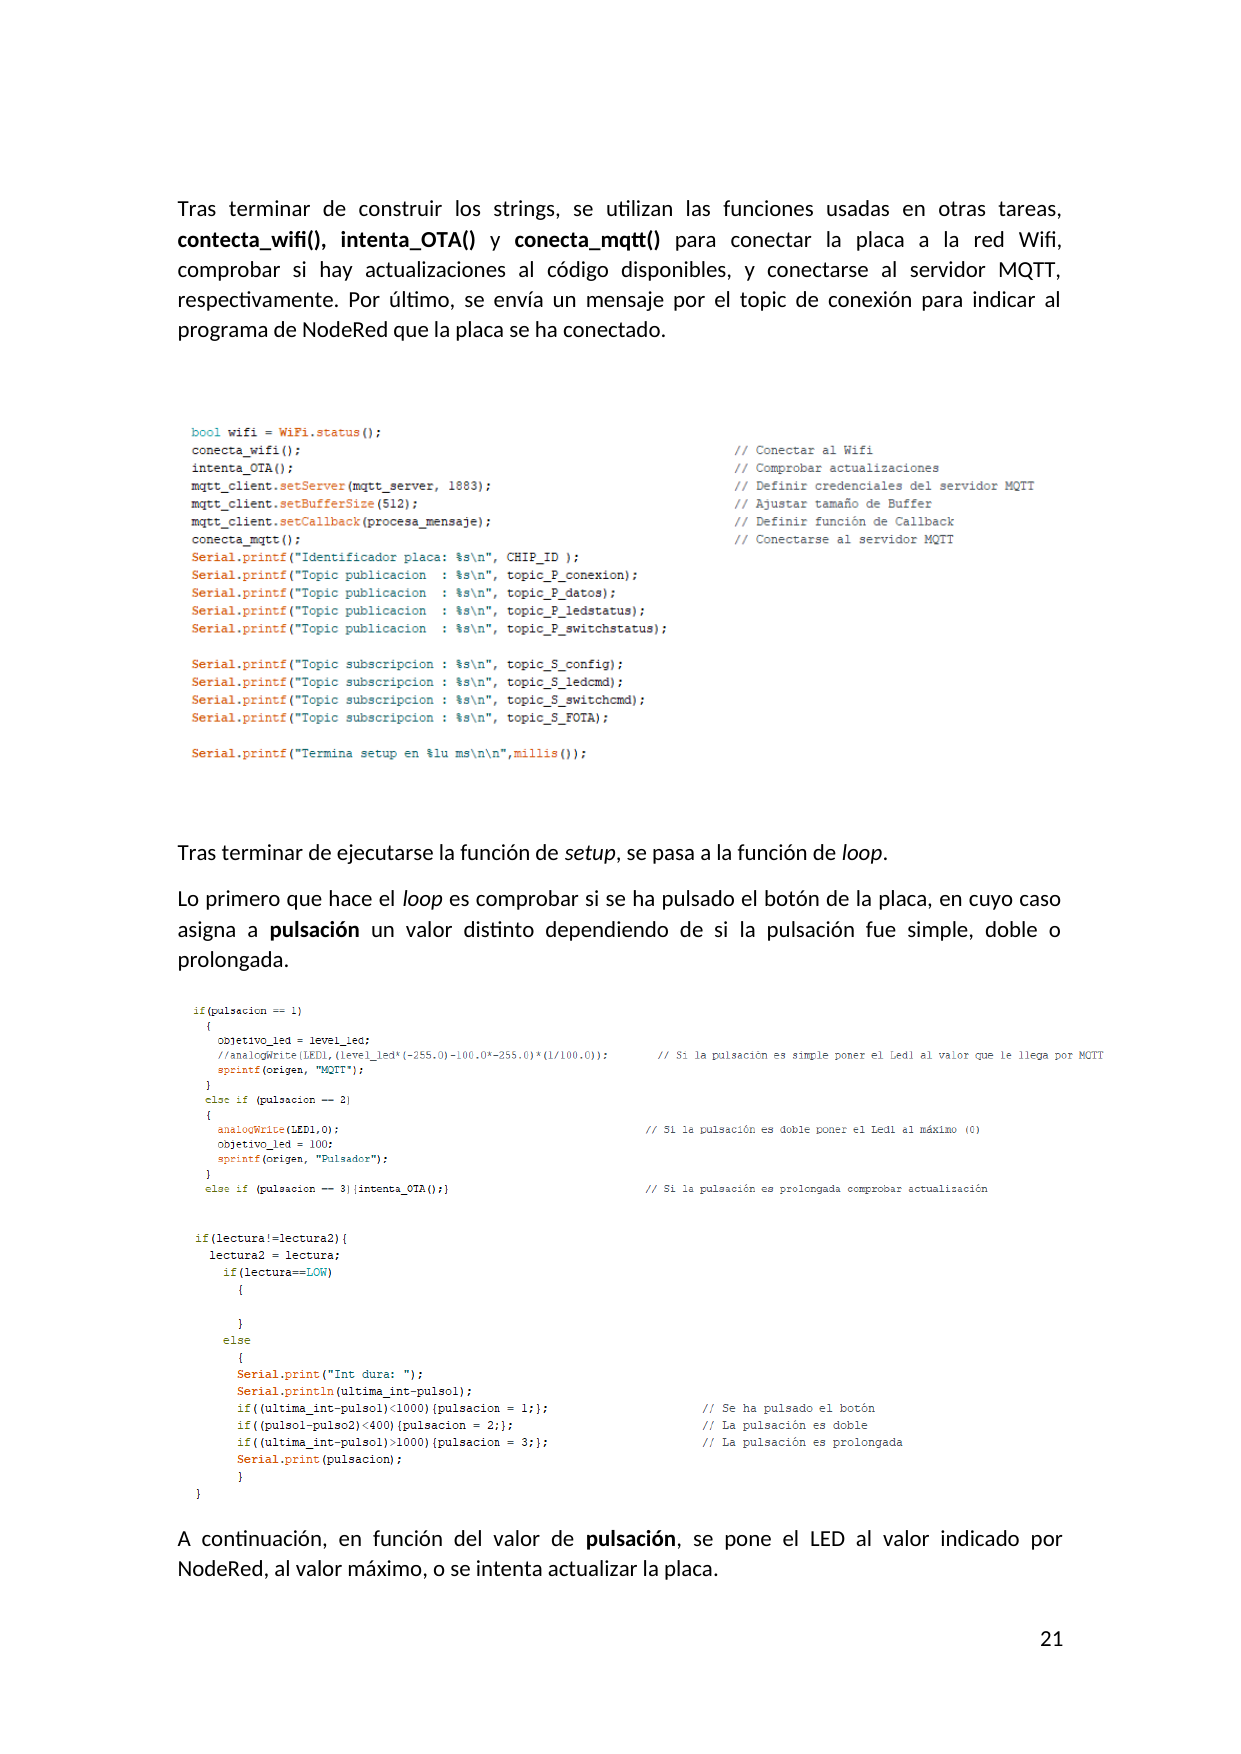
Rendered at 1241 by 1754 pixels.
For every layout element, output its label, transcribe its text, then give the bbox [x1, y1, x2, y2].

picture [177, 996, 1132, 1203]
text Tras terminar de construir los strings, se utilizan las funciones usadas en otras tareas, contecta_wifi(), intenta_OTA() y conecta_mqtt() para conectar la placa a la red Wifi, comprobar si hay actualizaciones al código disponibles, y conectarse al servidor MQTT, respectivamente. Por último, se envía un mensaje por el topic de conexión para indicar al programa de NodeRed que la placa se ha conectado. [177, 194, 1063, 343]
picture [177, 1224, 925, 1506]
picture [177, 409, 1063, 772]
text Lo primero que hace el loop es comprobar si se ha pulsado el botón de la placa, en cuyo caso asigna a pulsación un valor distinto dependiendo de si la pulsación fue simple, doble o prolongada. [177, 884, 1063, 973]
text Tras terminar de ejecutarse la función de setup, se pasa a la función de loop. [177, 838, 1063, 866]
text A continuación, en función del valor de pulsación, se pone el LED al valor indicado por NodeRed, al valor máximo, o se intenta actualizar la placa. [177, 1524, 1063, 1582]
